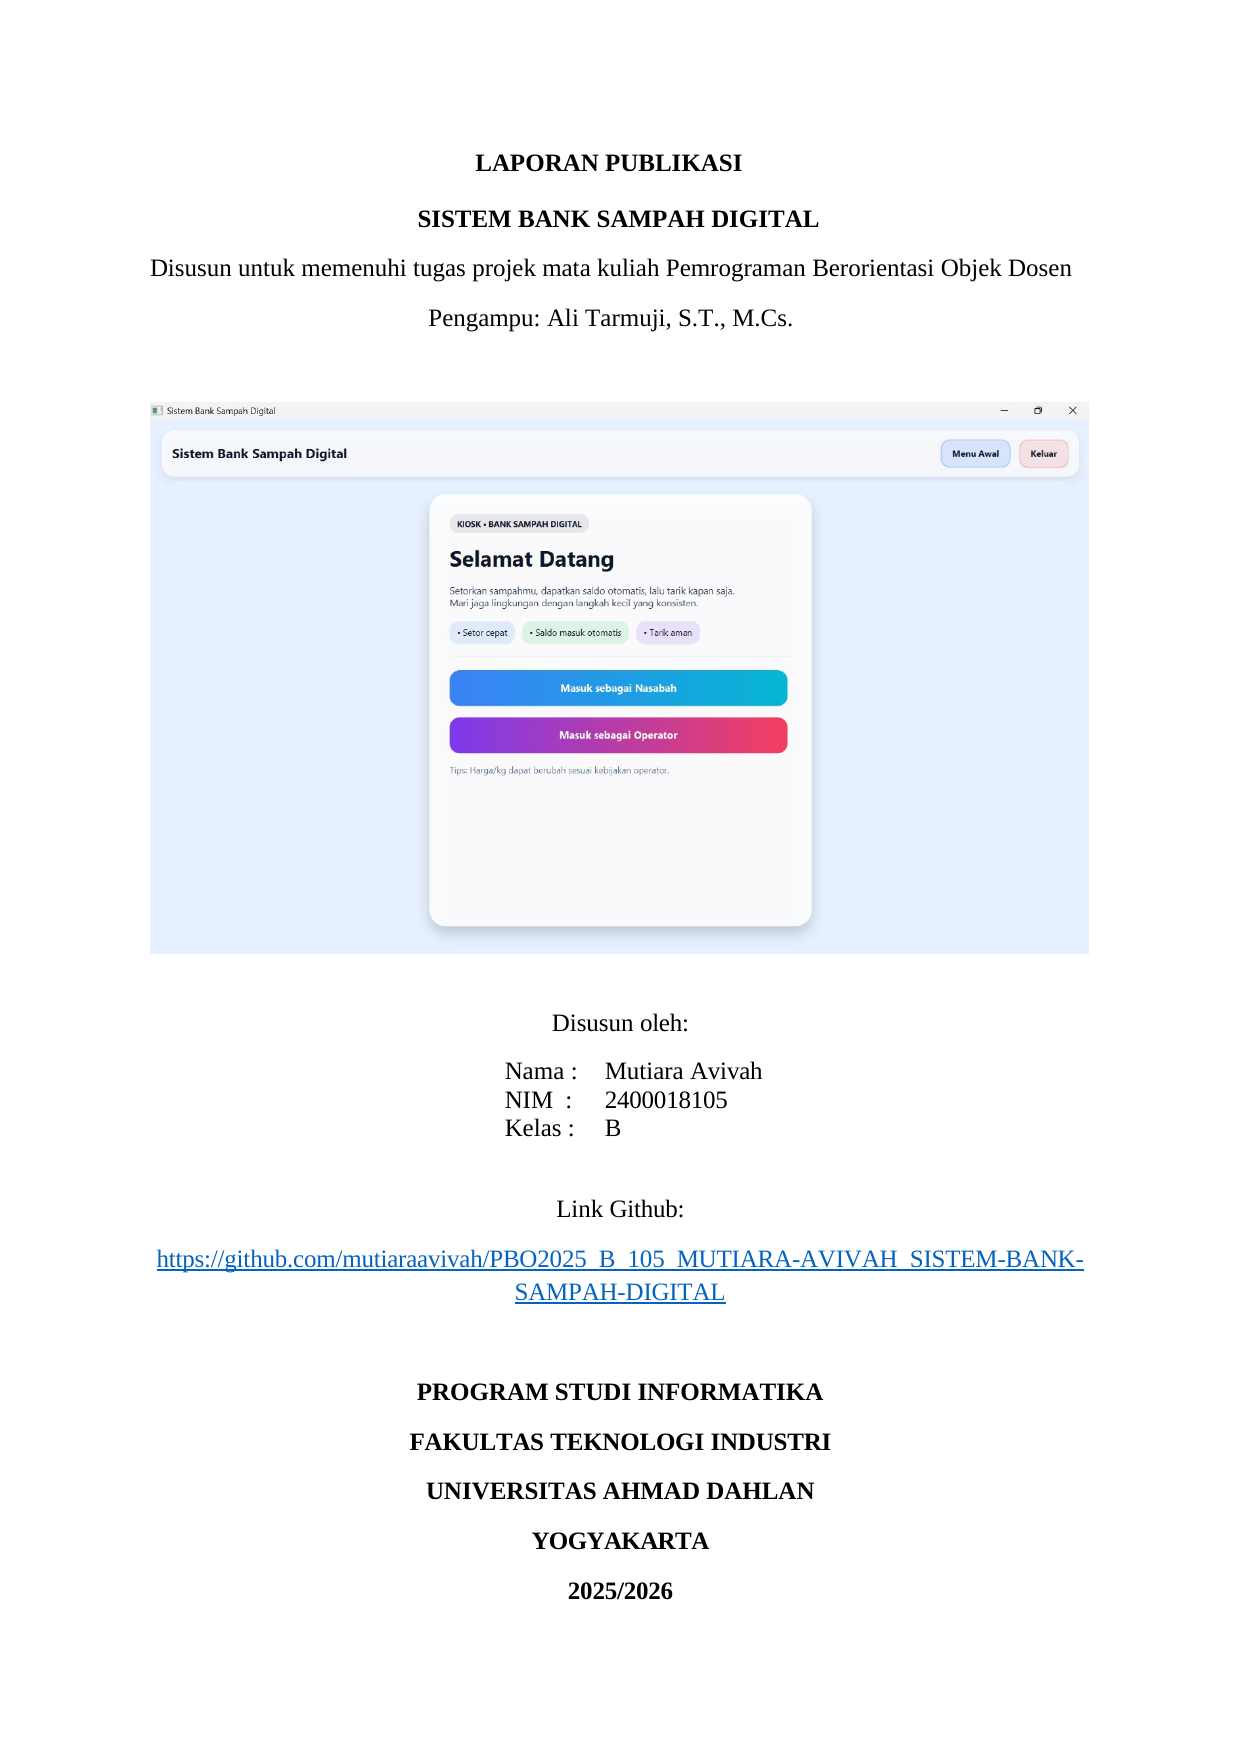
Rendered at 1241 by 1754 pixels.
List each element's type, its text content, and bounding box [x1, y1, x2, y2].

text Disusun oleh: [167, 1008, 1074, 1037]
text https://github.com/mutiaraavivah/PBO2025_B_105_MUTIARA-AVIVAH_SISTEM-BANK- SAMPAH-DIGITAL [152, 1244, 1088, 1306]
table_header Nama : [499, 1059, 591, 1087]
table_header Mutiara Avivah [591, 1059, 765, 1087]
text YOGYAKARTA 2025/2026 [481, 1526, 759, 1604]
text Link Github: [167, 1194, 1074, 1223]
text PROGRAM STUDI INFORMATIKA FAKULTAS TEKNOLOGI INDUSTRI UNIVERSITAS AHMAD DAHLAN [352, 1377, 889, 1505]
picture [150, 402, 1090, 954]
table_cell 2400018105 [591, 1087, 765, 1116]
text Disusun untuk memenuhi tugas projek mata kuliah Pemrograman Berorientasi Objek Dosen Pengampu: Ali Tarmuji, S.T., M.Cs. [148, 253, 1074, 332]
table_cell NIM : [499, 1087, 591, 1116]
table_cell Kelas : [499, 1116, 591, 1144]
subtitle SISTEM BANK SAMPAH DIGITAL [148, 204, 820, 233]
table_cell B [591, 1116, 765, 1144]
subtitle LAPORAN PUBLIKASI [148, 148, 820, 177]
